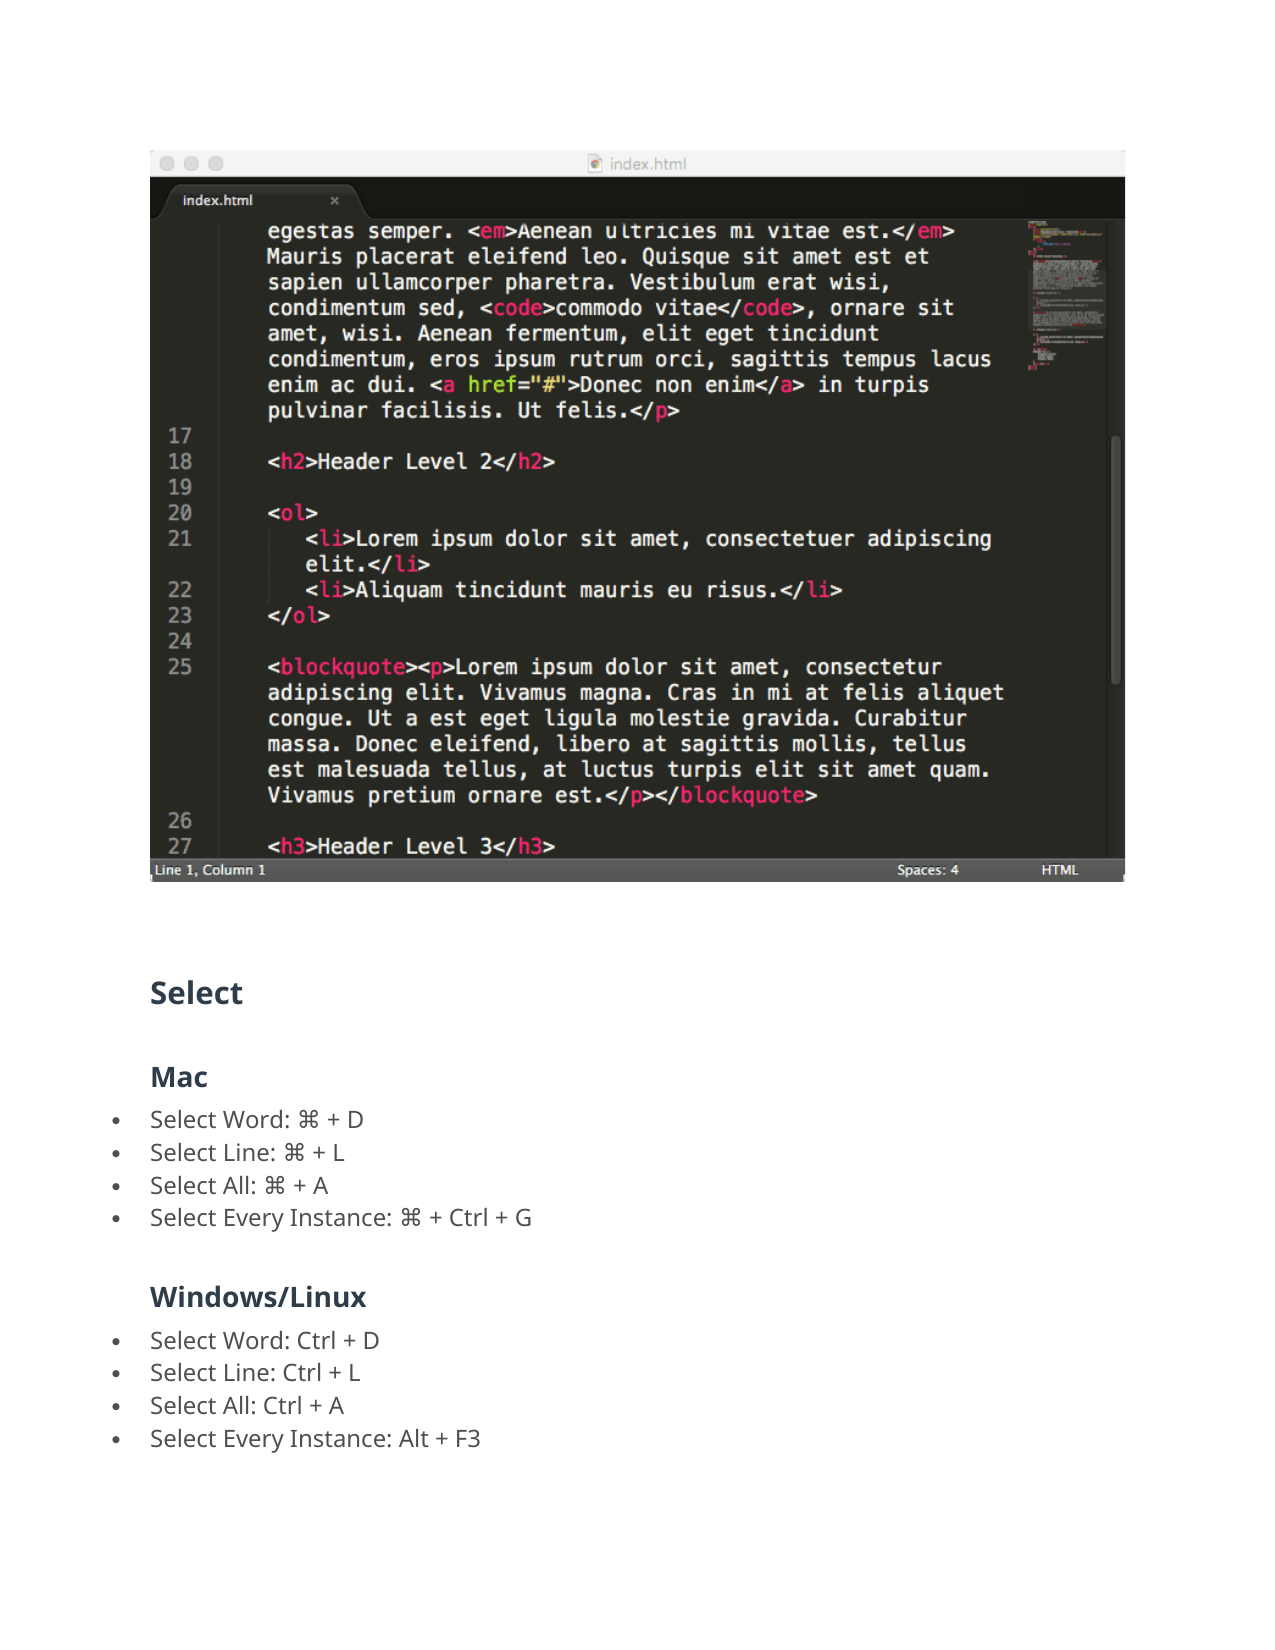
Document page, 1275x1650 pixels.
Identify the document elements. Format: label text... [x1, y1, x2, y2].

list Select Every Instance: Alt + F3 [112, 1421, 1125, 1454]
list Select Line: ⌘ + L [112, 1136, 1125, 1168]
list Select Word: Ctrl + D [112, 1324, 1125, 1356]
list Select Every Instance: ⌘ + Ctrl + G [112, 1201, 1125, 1234]
text Windows/Linux [150, 1277, 1125, 1316]
list Select Word: ⌘ + D [112, 1103, 1125, 1136]
text Mac [150, 1057, 1125, 1096]
picture [150, 150, 1125, 882]
list Select All: ⌘ + A [112, 1168, 1125, 1201]
list Select Line: Ctrl + L [112, 1356, 1125, 1389]
text Select [150, 971, 1125, 1013]
list Select All: Ctrl + A [112, 1389, 1125, 1421]
